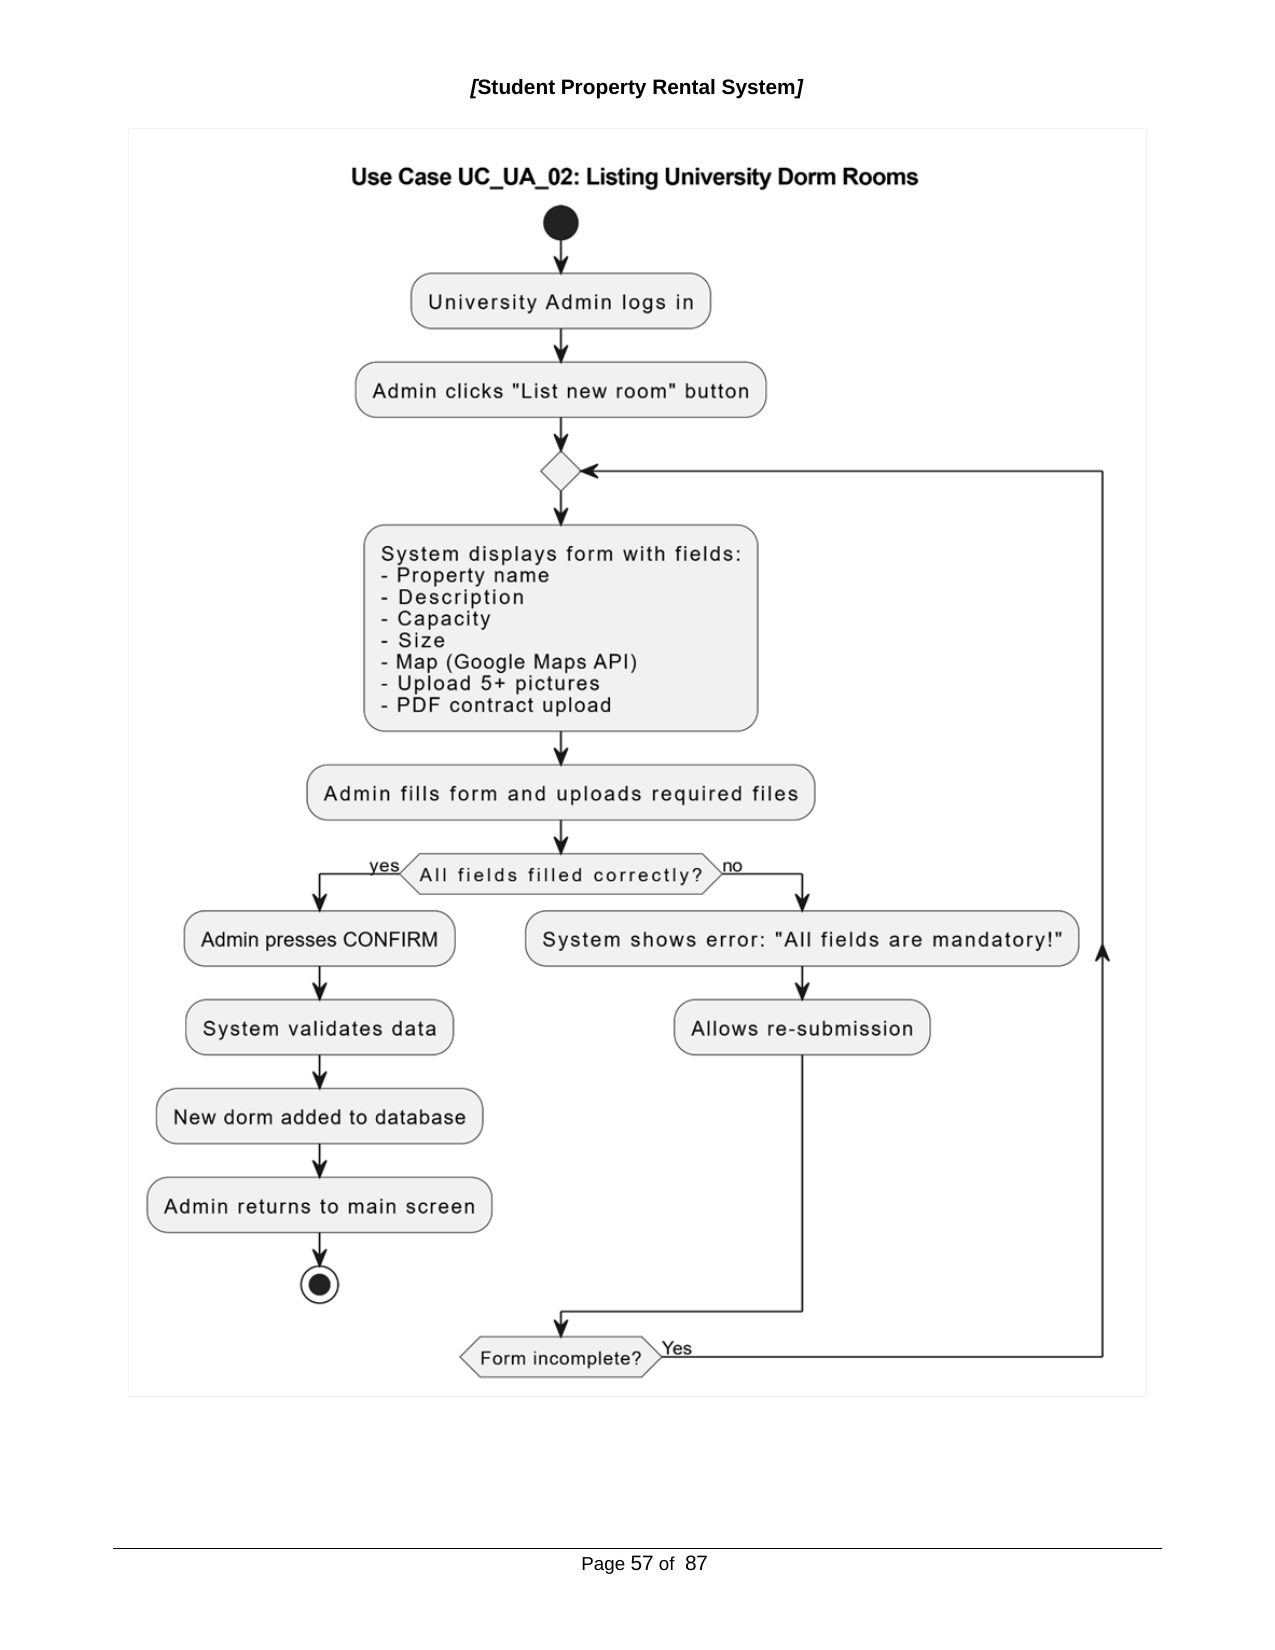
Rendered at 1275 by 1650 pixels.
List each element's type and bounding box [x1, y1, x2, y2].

picture [112, 112, 1163, 1413]
